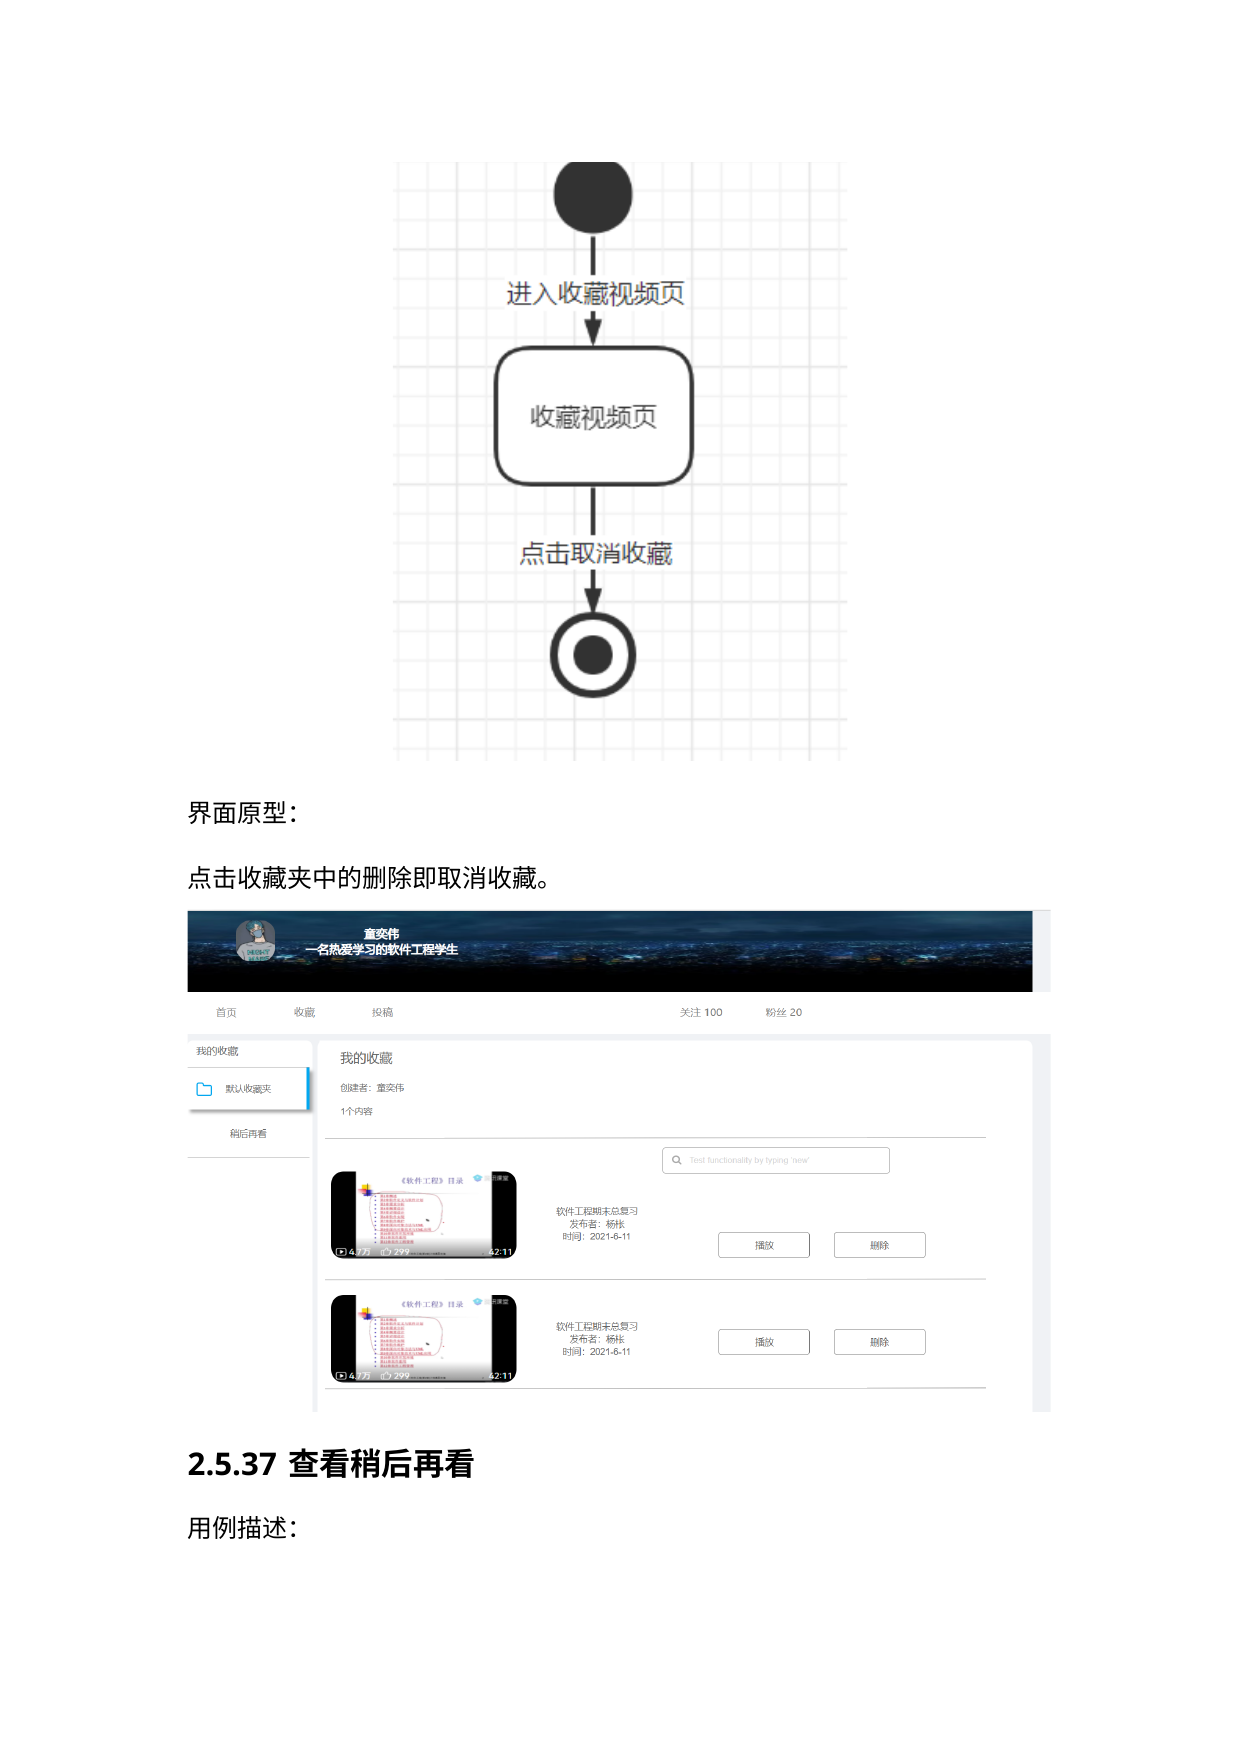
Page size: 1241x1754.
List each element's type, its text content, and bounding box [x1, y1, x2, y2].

list 用例描述： [187, 1494, 1053, 1559]
list 查看稍后再看 [187, 1429, 1053, 1494]
list 界面原型： [187, 779, 1053, 844]
picture [187, 909, 1051, 1412]
picture [392, 162, 848, 761]
list 点击收藏夹中的删除即取消收藏。 [187, 844, 1053, 909]
